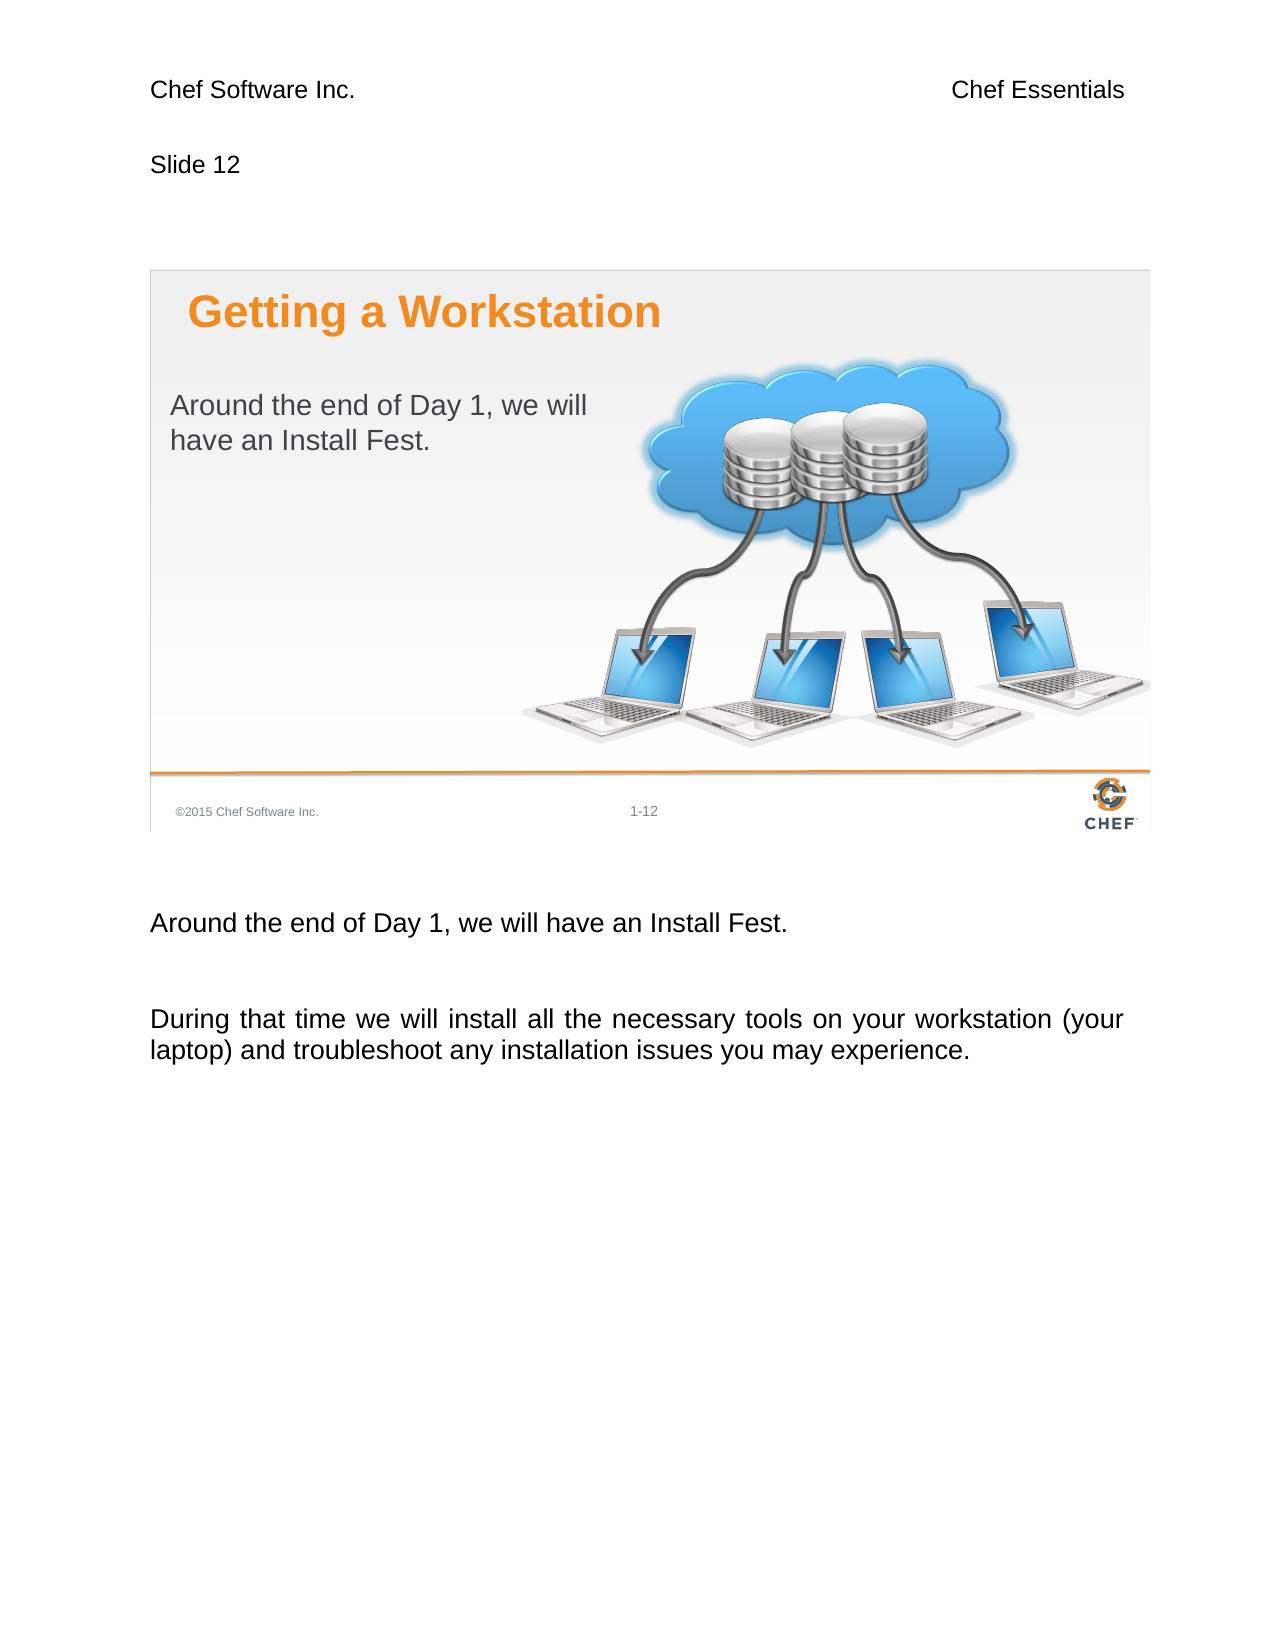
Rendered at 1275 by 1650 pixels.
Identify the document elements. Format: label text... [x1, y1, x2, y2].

text Around the end of Day 1, we will have an Install Fest. [150, 907, 1125, 938]
text Slide 12 [150, 150, 1125, 179]
text During that time we will install all the necessary tools on your workstation (your laptop) and troubleshoot any installation issues you may experience. [150, 1003, 1125, 1065]
